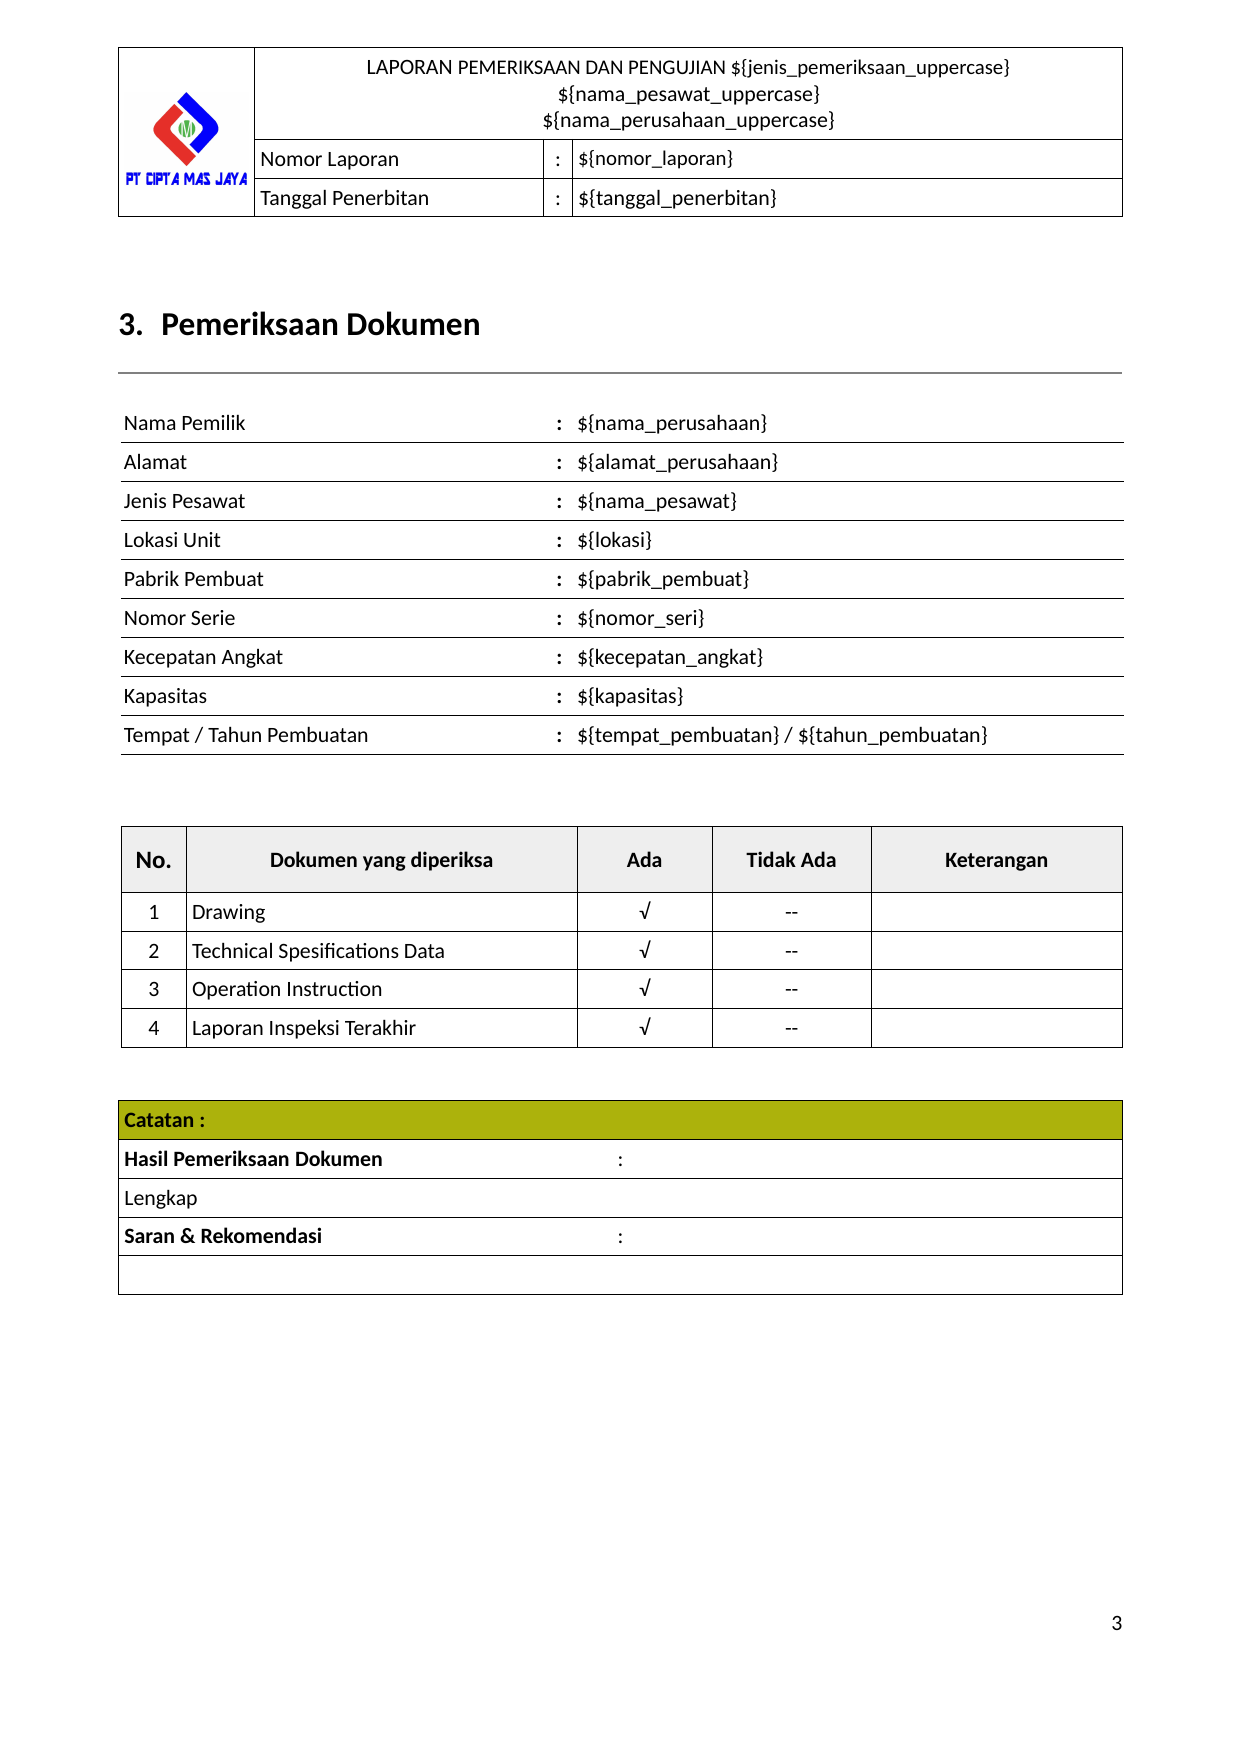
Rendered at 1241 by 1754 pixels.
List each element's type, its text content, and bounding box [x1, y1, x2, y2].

table_cell [872, 932, 1122, 969]
table_header Dokumen yang diperiksa [187, 827, 577, 892]
table_cell Kapasitas [121, 677, 544, 715]
table_cell : [544, 677, 574, 715]
table_cell ${lokasi} [574, 521, 1124, 559]
table_cell Lengkap [119, 1179, 1122, 1216]
table_cell Technical Spesifications Data [187, 932, 577, 969]
table_cell Hasil Pemeriksaan Dokumen [119, 1140, 608, 1178]
table_header : [544, 403, 574, 441]
table_cell -- [713, 1009, 871, 1047]
table_cell Drawing [187, 893, 577, 931]
table_header ${nama_perusahaan} [574, 403, 1124, 441]
table_cell Tempat / Tahun Pembuatan [121, 716, 544, 754]
table_cell Nomor Serie [121, 599, 544, 637]
table_cell -- [713, 970, 871, 1008]
table_cell ${pabrik_pembuat} [574, 560, 1124, 598]
table_cell ${kecepatan_angkat} [574, 638, 1124, 676]
table_cell 1 [122, 893, 186, 931]
table_header Catatan : [119, 1101, 1122, 1139]
table_cell Alamat [121, 443, 544, 481]
table_cell ${kapasitas} [574, 677, 1124, 715]
table_cell 2 [122, 932, 186, 969]
table_cell √ [578, 893, 712, 931]
table_cell Pabrik Pembuat [121, 560, 544, 598]
table_cell ${nomor_seri} [574, 599, 1124, 637]
table_cell Saran & Rekomendasi [119, 1218, 608, 1255]
table_cell : [544, 599, 574, 637]
table_cell Operation Instruction [187, 970, 577, 1008]
table_cell : [544, 482, 574, 519]
table_cell [872, 893, 1122, 931]
table_header Nama Pemilik [121, 403, 544, 441]
table_cell 4 [122, 1009, 186, 1047]
table_header Ada [578, 827, 712, 892]
table_cell Jenis Pesawat [121, 482, 544, 519]
table_cell -- [713, 932, 871, 969]
table_cell ${tempat_pembuatan} / ${tahun_pembuatan} [574, 716, 1124, 754]
picture [124, 92, 249, 190]
table_cell : [544, 560, 574, 598]
table_cell √ [578, 932, 712, 969]
table_header Keterangan [872, 827, 1122, 892]
table_header No. [122, 827, 186, 892]
table_cell : [544, 521, 574, 559]
subtitle 3. Pemeriksaan Dokumen [118, 303, 1122, 344]
table_cell 3 [122, 970, 186, 1008]
table_cell Kecepatan Angkat [121, 638, 544, 676]
table_cell -- [713, 893, 871, 931]
table_cell [632, 1218, 1122, 1255]
table_cell : [608, 1140, 632, 1178]
table_cell : [544, 638, 574, 676]
table_cell Lokasi Unit [121, 521, 544, 559]
table_cell [119, 1256, 1122, 1294]
table_cell ${nama_pesawat} [574, 482, 1124, 519]
table_cell [872, 970, 1122, 1008]
table_header Tidak Ada [713, 827, 871, 892]
table_cell [632, 1140, 1122, 1178]
table_cell ${alamat_perusahaan} [574, 443, 1124, 481]
table_cell : [544, 443, 574, 481]
table_cell √ [578, 970, 712, 1008]
table_cell : [608, 1218, 632, 1255]
table_cell √ [578, 1009, 712, 1047]
table_cell [872, 1009, 1122, 1047]
table_cell : [544, 716, 574, 754]
table_cell Laporan Inspeksi Terakhir [187, 1009, 577, 1047]
